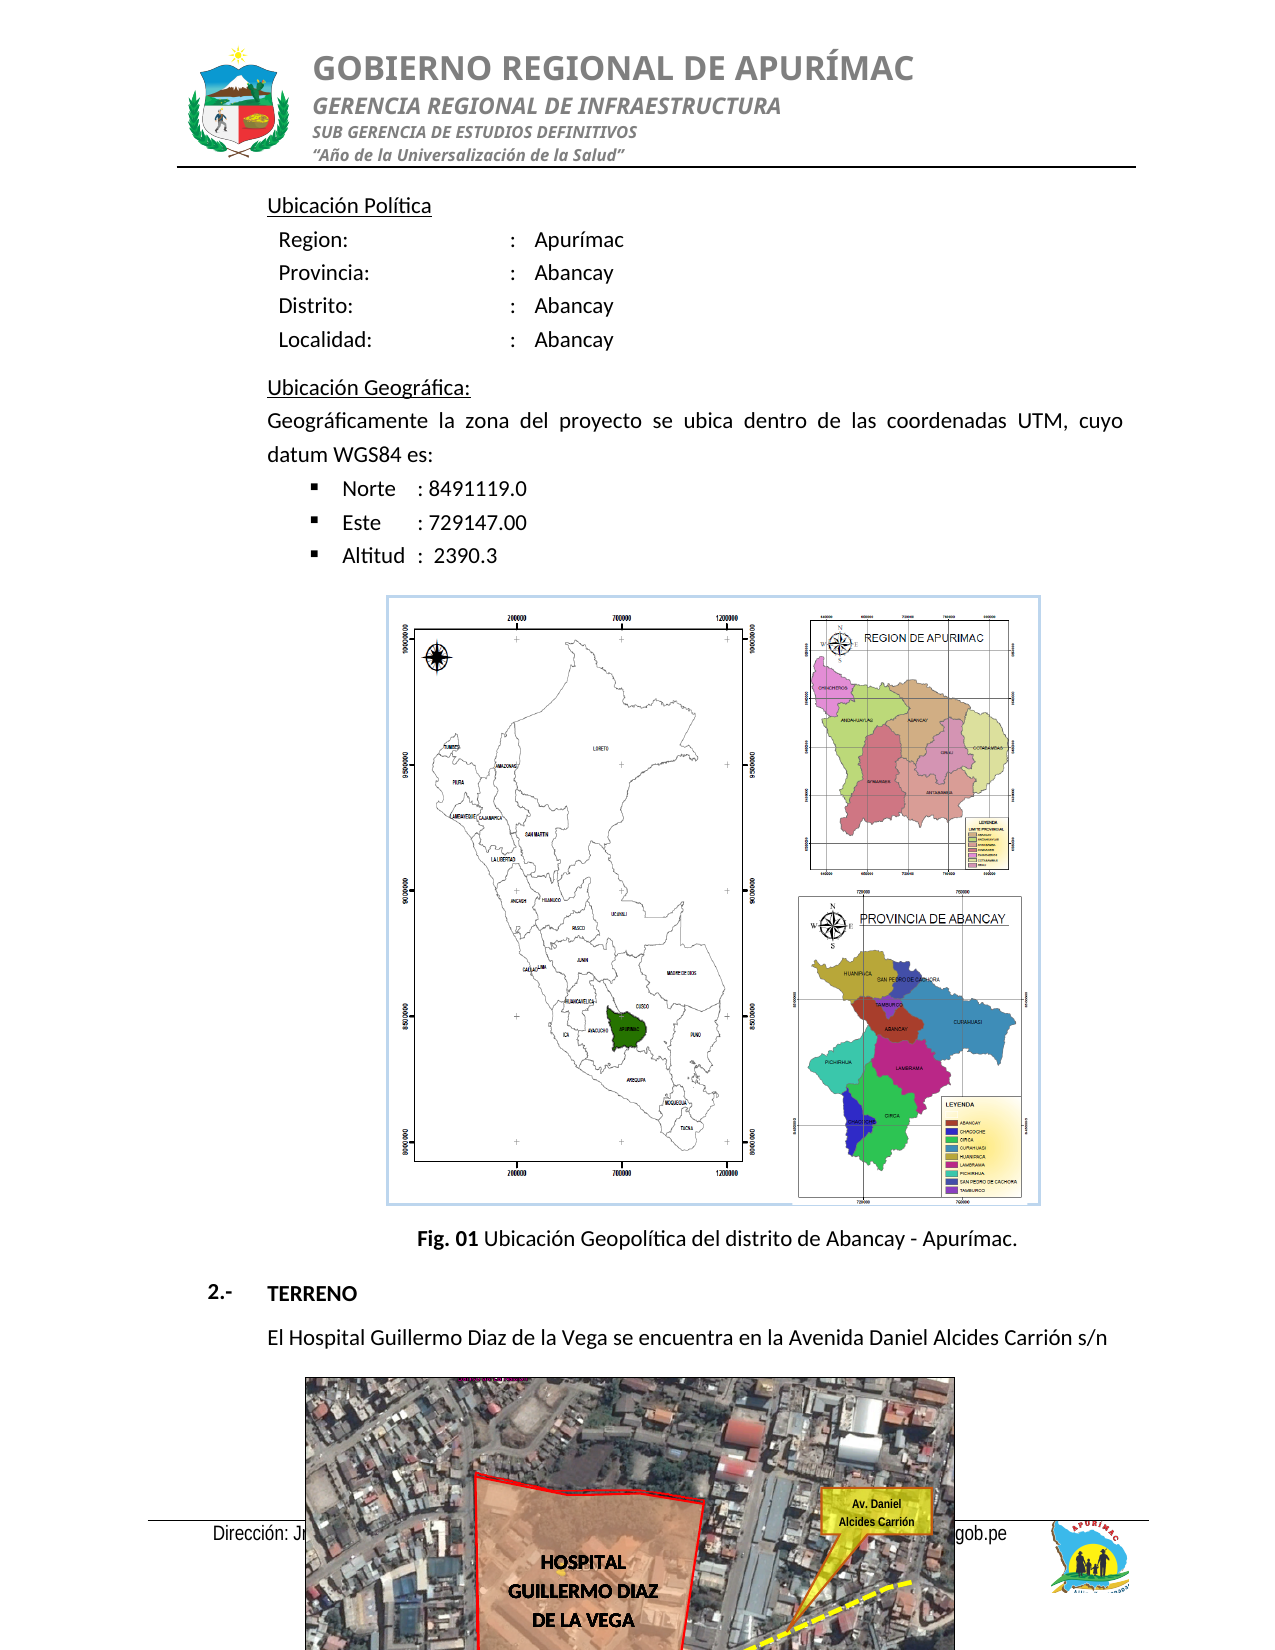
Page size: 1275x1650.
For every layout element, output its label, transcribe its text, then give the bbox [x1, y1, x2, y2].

table_cell : [498, 324, 523, 357]
list El Hospital Guillermo Diaz de la Vega se encuentra en la Avenida Daniel Alcides Carrión s/n [267, 1321, 1125, 1351]
list Altitud : 2390.3 [231, 540, 1125, 569]
list Norte : 8491119.0 [231, 473, 1125, 502]
table_cell Abancay [523, 324, 1118, 357]
picture [306, 1378, 954, 1650]
table_cell Provincia: [192, 257, 498, 290]
table_header Apurímac [523, 224, 1118, 257]
text Fig. 01 Ubicación Geopolítica del distrito de Abancay - Apurímac. [342, 1223, 1125, 1252]
table_cell Abancay [523, 257, 1118, 290]
table_header Region: [192, 224, 498, 257]
table_cell Distrito: [192, 290, 498, 323]
list Ubicación Geográfica: [267, 371, 1125, 401]
picture [1050, 1520, 1129, 1593]
table_header : [498, 224, 523, 257]
list Este : 729147.00 [231, 506, 1125, 536]
table_cell : [498, 257, 523, 290]
list Ubicación Política [267, 190, 1125, 219]
list Geográficamente la zona del proyecto se ubica dentro de las coordenadas UTM, cuyo datum WGS84 es: [267, 405, 1125, 468]
table_cell Abancay [523, 290, 1118, 323]
table_cell Localidad: [192, 324, 498, 357]
list TERRENO [192, 1277, 1125, 1307]
picture [392, 603, 774, 1201]
picture [187, 44, 290, 162]
table_cell : [498, 290, 523, 323]
